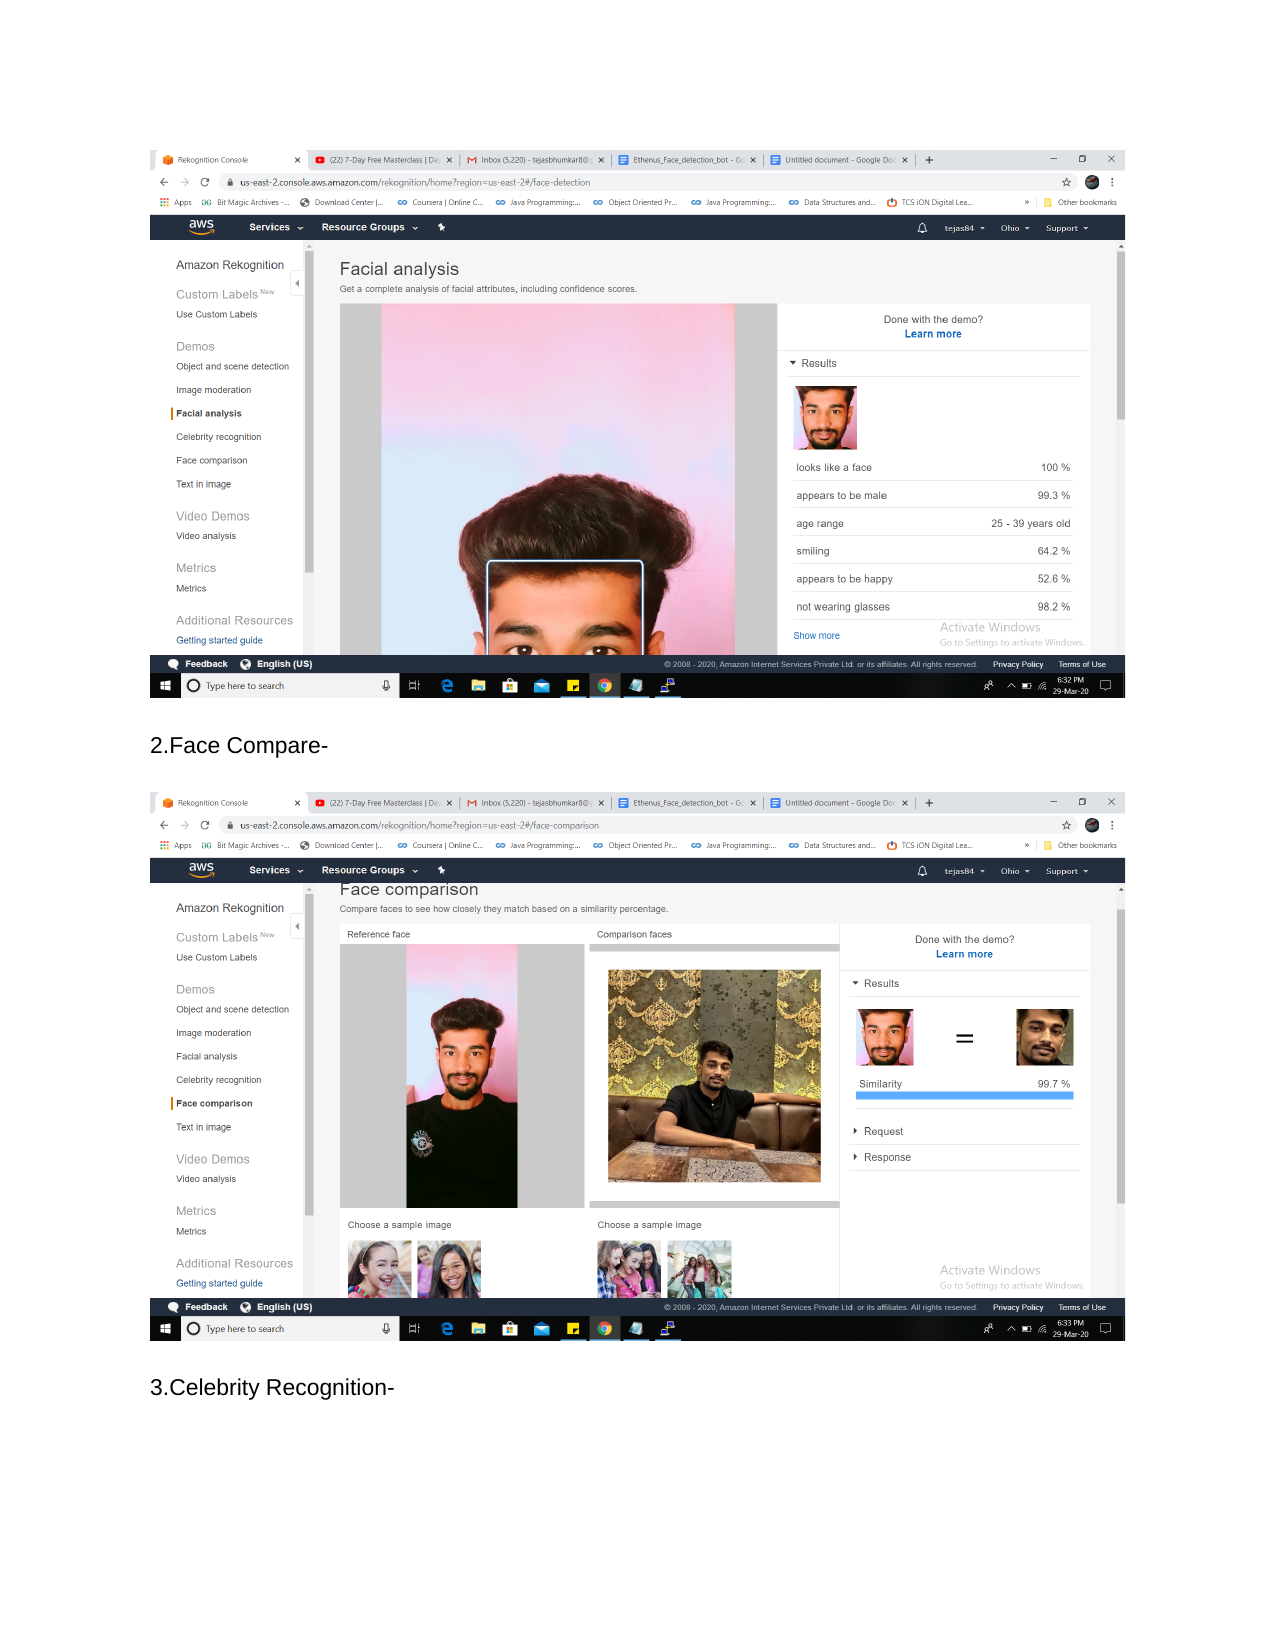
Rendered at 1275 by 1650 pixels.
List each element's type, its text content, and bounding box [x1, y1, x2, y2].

text 3.Celebrity Recognition- [150, 1374, 1125, 1401]
text 2.Face Compare- [150, 732, 1125, 758]
picture [150, 150, 1125, 698]
picture [150, 792, 1125, 1341]
